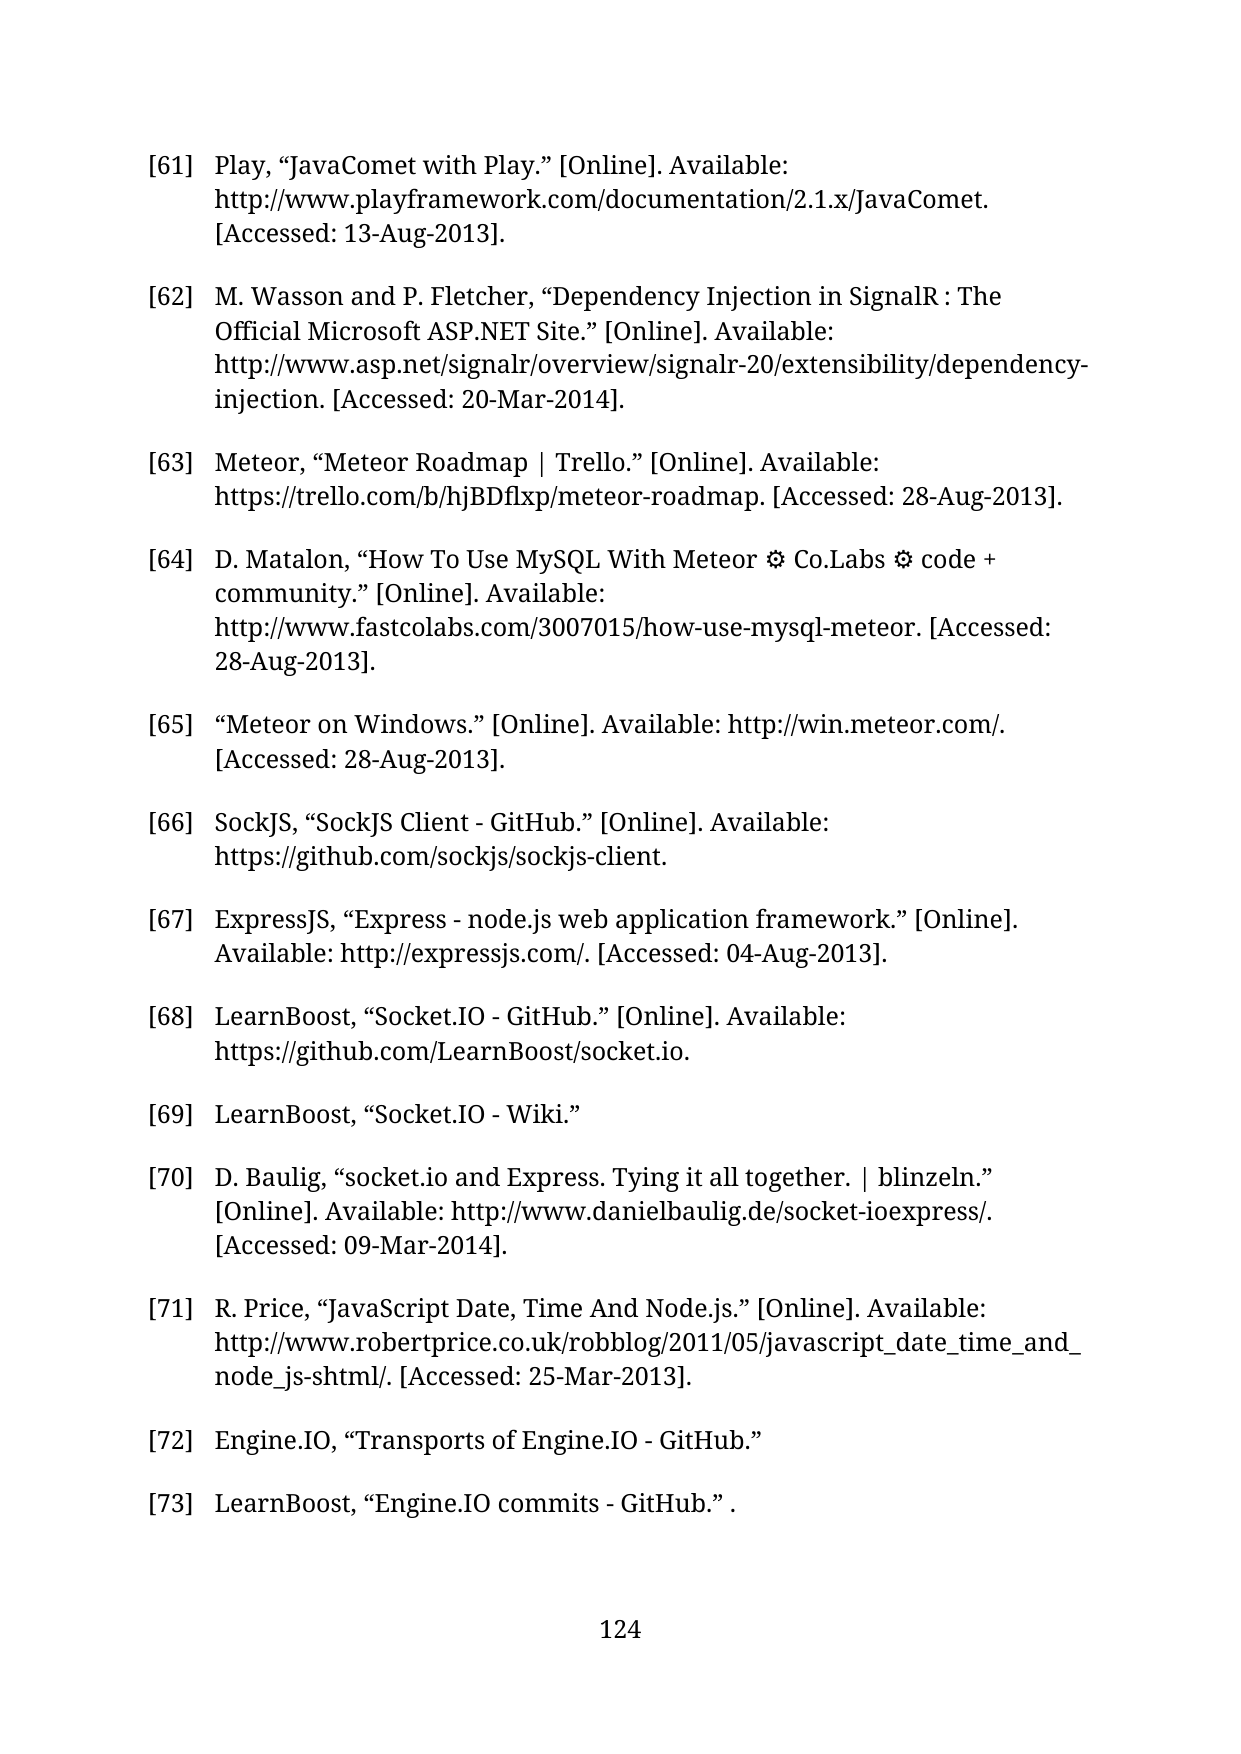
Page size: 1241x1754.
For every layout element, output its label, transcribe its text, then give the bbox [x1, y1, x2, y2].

text [66] SockJS, “SockJS Client - GitHub.” [Online]. Available: https://github.com/sockjs/sockjs-client. [148, 804, 1092, 873]
text [67] ExpressJS, “Express - node.js web application framework.” [Online]. Available: http://expressjs.com/. [Accessed: 04-Aug-2013]. [148, 902, 1092, 970]
text [70] D. Baulig, “socket.io and Express. Tying it all together. | blinzeln.” [Online]. Available: http://www.danielbaulig.de/socket-ioexpress/. [Accessed: 09-Mar-2014]. [148, 1159, 1092, 1262]
text [62] M. Wasson and P. Fletcher, “Dependency Injection in SignalR : The Official Microsoft ASP.NET Site.” [Online]. Available: http://www.asp.net/signalr/overview/signalr-20/extensibility/dependency-injection. [Accessed: 20-Mar-2014]. [148, 279, 1092, 415]
text [61] Play, “JavaComet with Play.” [Online]. Available: http://www.playframework.com/documentation/2.1.x/JavaComet. [Accessed: 13-Aug-2013]. [148, 148, 1092, 250]
text [73] LearnBoost, “Engine.IO commits - GitHub.” . [148, 1486, 1092, 1519]
text [65] “Meteor on Windows.” [Online]. Available: http://win.meteor.com/. [Accessed: 28-Aug-2013]. [148, 707, 1092, 775]
text [68] LearnBoost, “Socket.IO - GitHub.” [Online]. Available: https://github.com/LearnBoost/socket.io. [148, 999, 1092, 1067]
text [64] D. Matalon, “How To Use MySQL With Meteor ⚙ Co.Labs ⚙ code + community.” [Online]. Available: http://www.fastcolabs.com/3007015/how-use-mysql-meteor. [Accessed: 28-Aug-2013]. [148, 542, 1092, 678]
text [72] Engine.IO, “Transports of Engine.IO - GitHub.” [148, 1422, 1092, 1456]
text [71] R. Price, “JavaScript Date, Time And Node.js.” [Online]. Available: http://www.robertprice.co.uk/robblog/2011/05/javascript_date_time_and_node_js-shtml/. [Accessed: 25-Mar-2013]. [148, 1291, 1092, 1393]
text [69] LearnBoost, “Socket.IO - Wiki.” [148, 1096, 1092, 1130]
text [63] Meteor, “Meteor Roadmap | Trello.” [Online]. Available: https://trello.com/b/hjBDflxp/meteor-roadmap. [Accessed: 28-Aug-2013]. [148, 444, 1092, 513]
